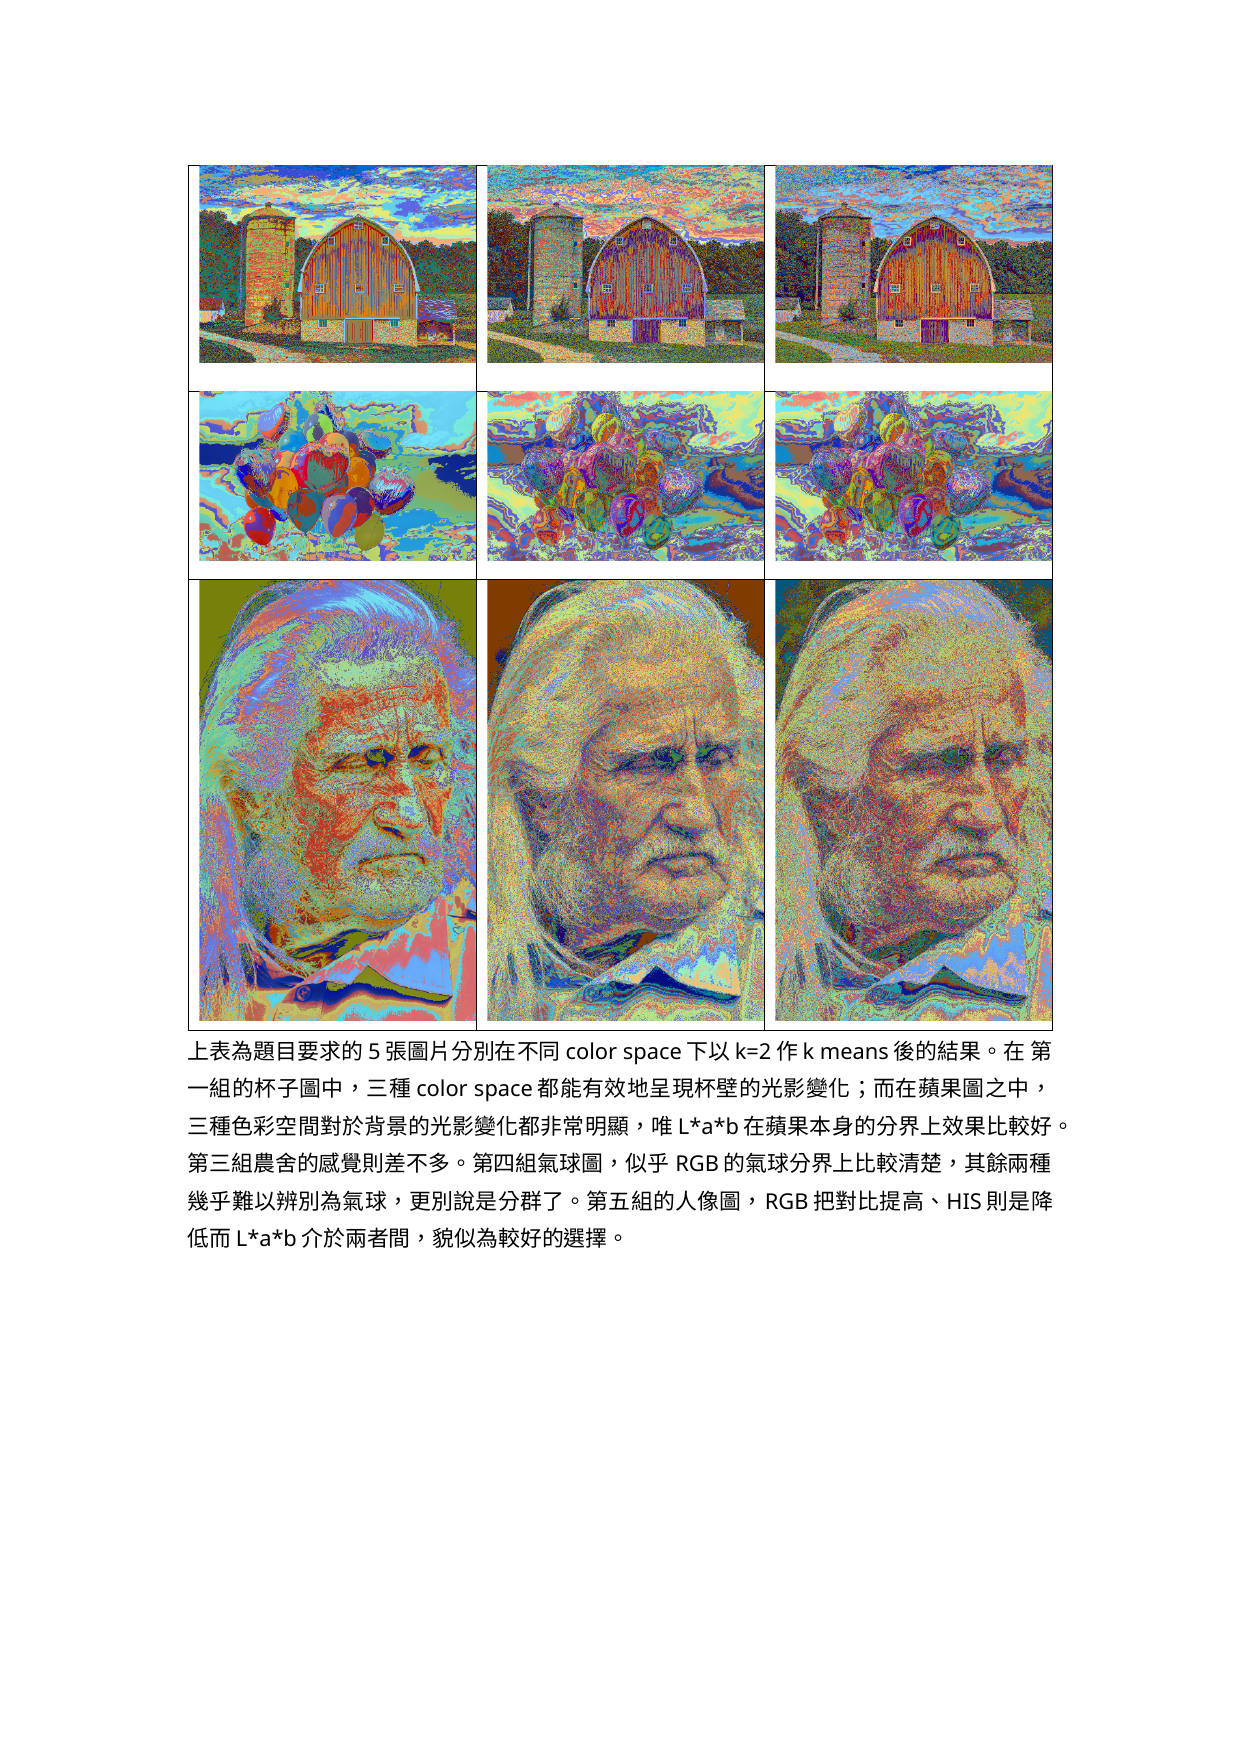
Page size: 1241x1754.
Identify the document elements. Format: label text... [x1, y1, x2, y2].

picture [775, 391, 1053, 561]
table_cell [189, 580, 476, 1030]
picture [487, 580, 764, 1021]
table_cell [765, 392, 1052, 579]
table_cell [189, 166, 476, 391]
picture [199, 391, 477, 561]
picture [199, 165, 477, 363]
picture [775, 165, 1053, 363]
table_cell [189, 392, 476, 579]
table_cell [477, 580, 764, 1030]
text 上表為題目要求的5張圖片分別在不同color space下以k=2作k means後的結果。在 第一組的杯子圖中，三種color space都能有效地呈現杯壁的光影變化；而在蘋果圖之中，三種色彩空間對於背景的光影變化都非常明顯，唯L*a*b在蘋果本身的分界上效果比較好。第三組農舍的感覺則差不多。第四組氣球圖，似乎RGB的氣球分界上比較清楚，其餘兩種幾乎難以辨別為氣球，更別說是分群了。第五組的人像圖，RGB把對比提高、HIS則是降低而L*a*b介於兩者間，貌似為較好的選擇。 [187, 1031, 1053, 1256]
picture [487, 391, 764, 561]
table_cell [477, 166, 764, 391]
table_cell [477, 392, 764, 579]
picture [775, 580, 1053, 1021]
picture [199, 580, 477, 1021]
table_cell [765, 580, 1052, 1030]
table_cell [765, 166, 1052, 391]
picture [487, 165, 764, 363]
